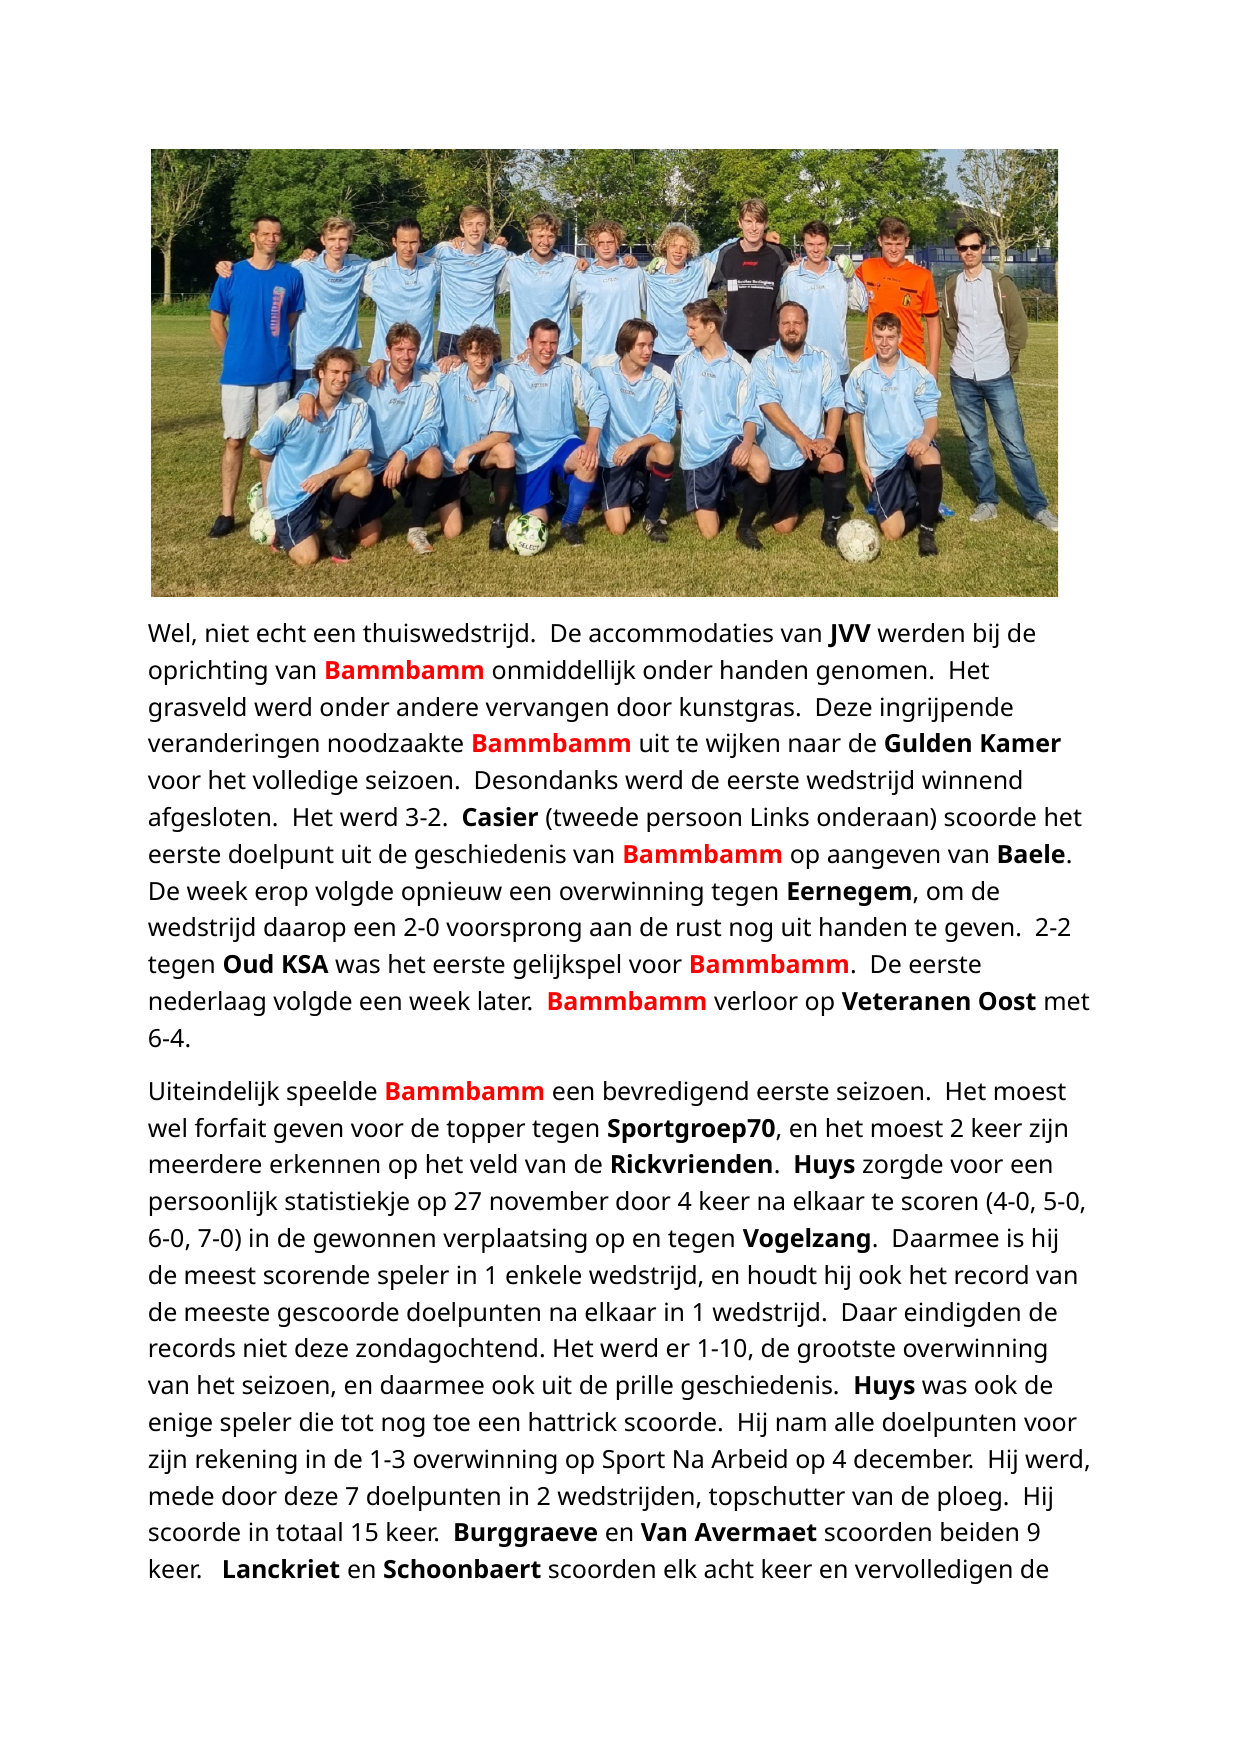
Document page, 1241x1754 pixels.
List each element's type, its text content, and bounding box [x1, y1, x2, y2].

picture [151, 149, 1059, 597]
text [148, 1074, 1093, 1586]
text Wel, niet echt een thuiswedstrijd. De accommodaties van JVV werden bij de oprichting van Bammbamm onmiddellijk onder handen genomen. Het grasveld werd onder andere vervangen door kunstgras. Deze ingrijpende veranderingen noodzaakte Bammbamm uit te wijken naar de Gulden Kamer voor het volledige seizoen. Desondanks werd de eerste wedstrijd winnend afgesloten. Het werd 3-2. Casier (tweede persoon Links onderaan) scoorde het eerste doelpunt uit de geschiedenis van Bammbamm op aangeven van Baele. De week erop volgde opnieuw een overwinning tegen Eernegem, om de wedstrijd daarop een 2-0 voorsprong aan de rust nog uit handen te geven. 2-2 tegen Oud KSA was het eerste gelijkspel voor Bammbamm. De eerste nederlaag volgde een week later. Bammbamm verloor op Veteranen Oost met 6-4. [148, 616, 1093, 1054]
